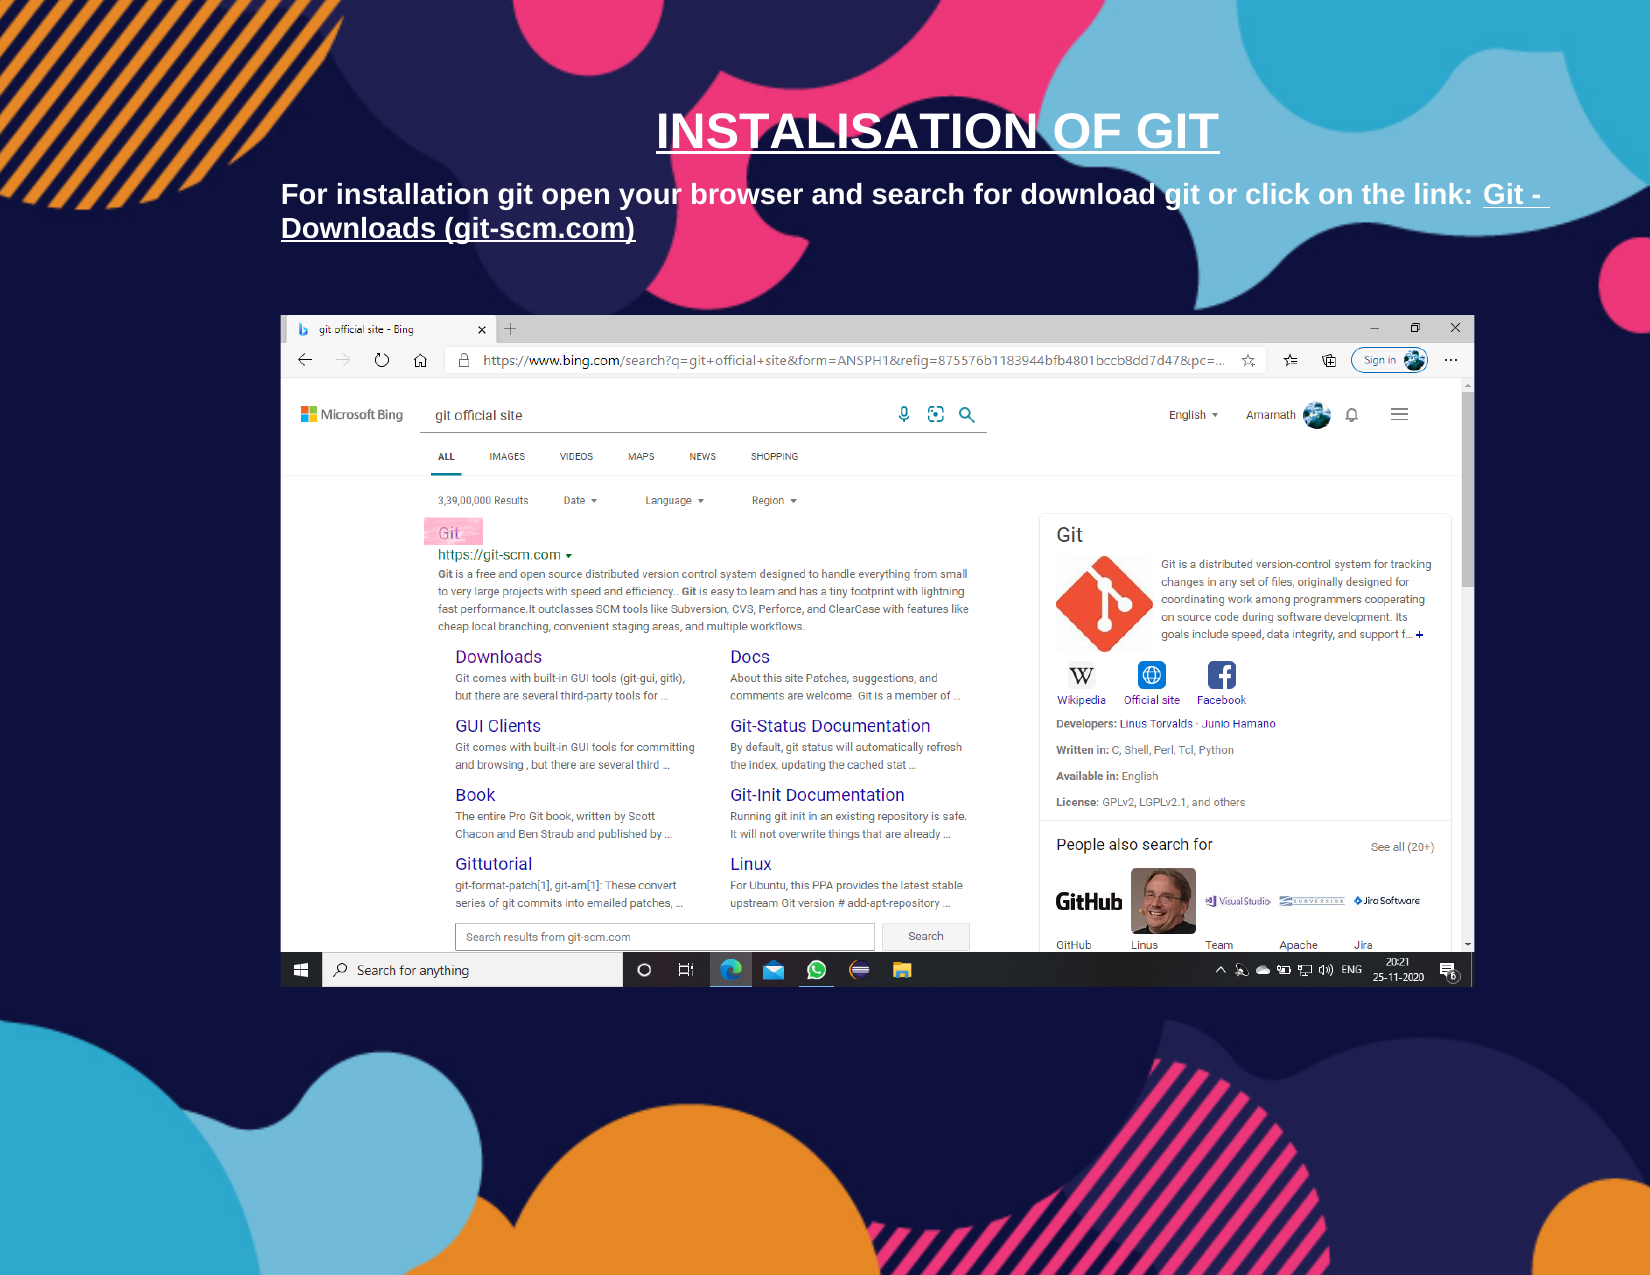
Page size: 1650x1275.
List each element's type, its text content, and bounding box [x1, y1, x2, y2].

text For installation git open your browser and search for download git or click on the link: Git - Downloads (git-scm.com) [281, 178, 1612, 245]
picture [0, 0, 1650, 1275]
text INSTALISATION OF gIT [566, 101, 1612, 159]
